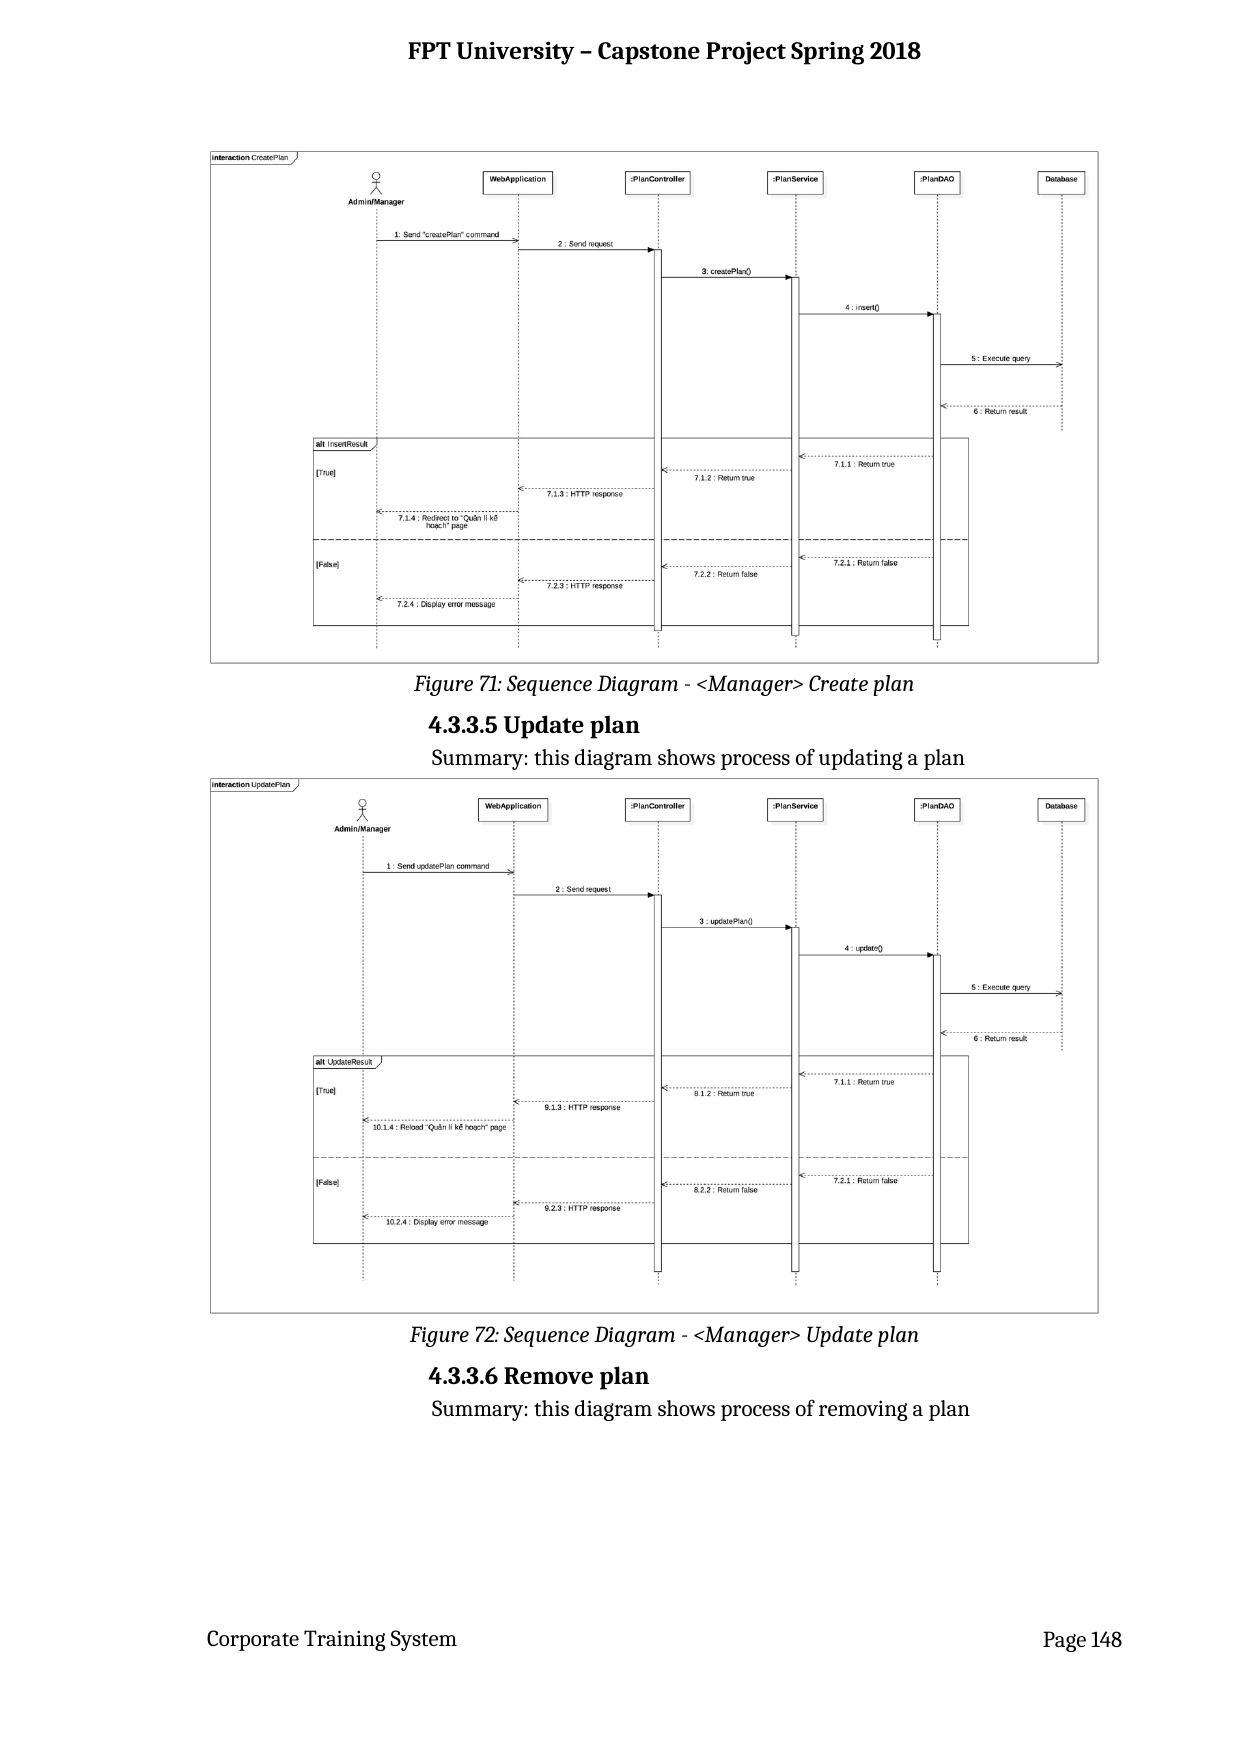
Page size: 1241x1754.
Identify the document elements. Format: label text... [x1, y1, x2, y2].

picture [206, 775, 1122, 1319]
text Figure 71: Sequence Diagram - <Manager> Create plan [207, 671, 1122, 698]
text Figure 72: Sequence Diagram - <Manager> Update plan [207, 1322, 1122, 1348]
subtitle 4.3.3.5 Update plan [428, 711, 1124, 739]
subtitle 4.3.3.6 Remove plan [428, 1362, 1124, 1390]
text Summary: this diagram shows process of removing a plan [432, 1396, 1122, 1422]
picture [206, 147, 1122, 668]
text Summary: this diagram shows process of updating a plan [432, 745, 1122, 771]
